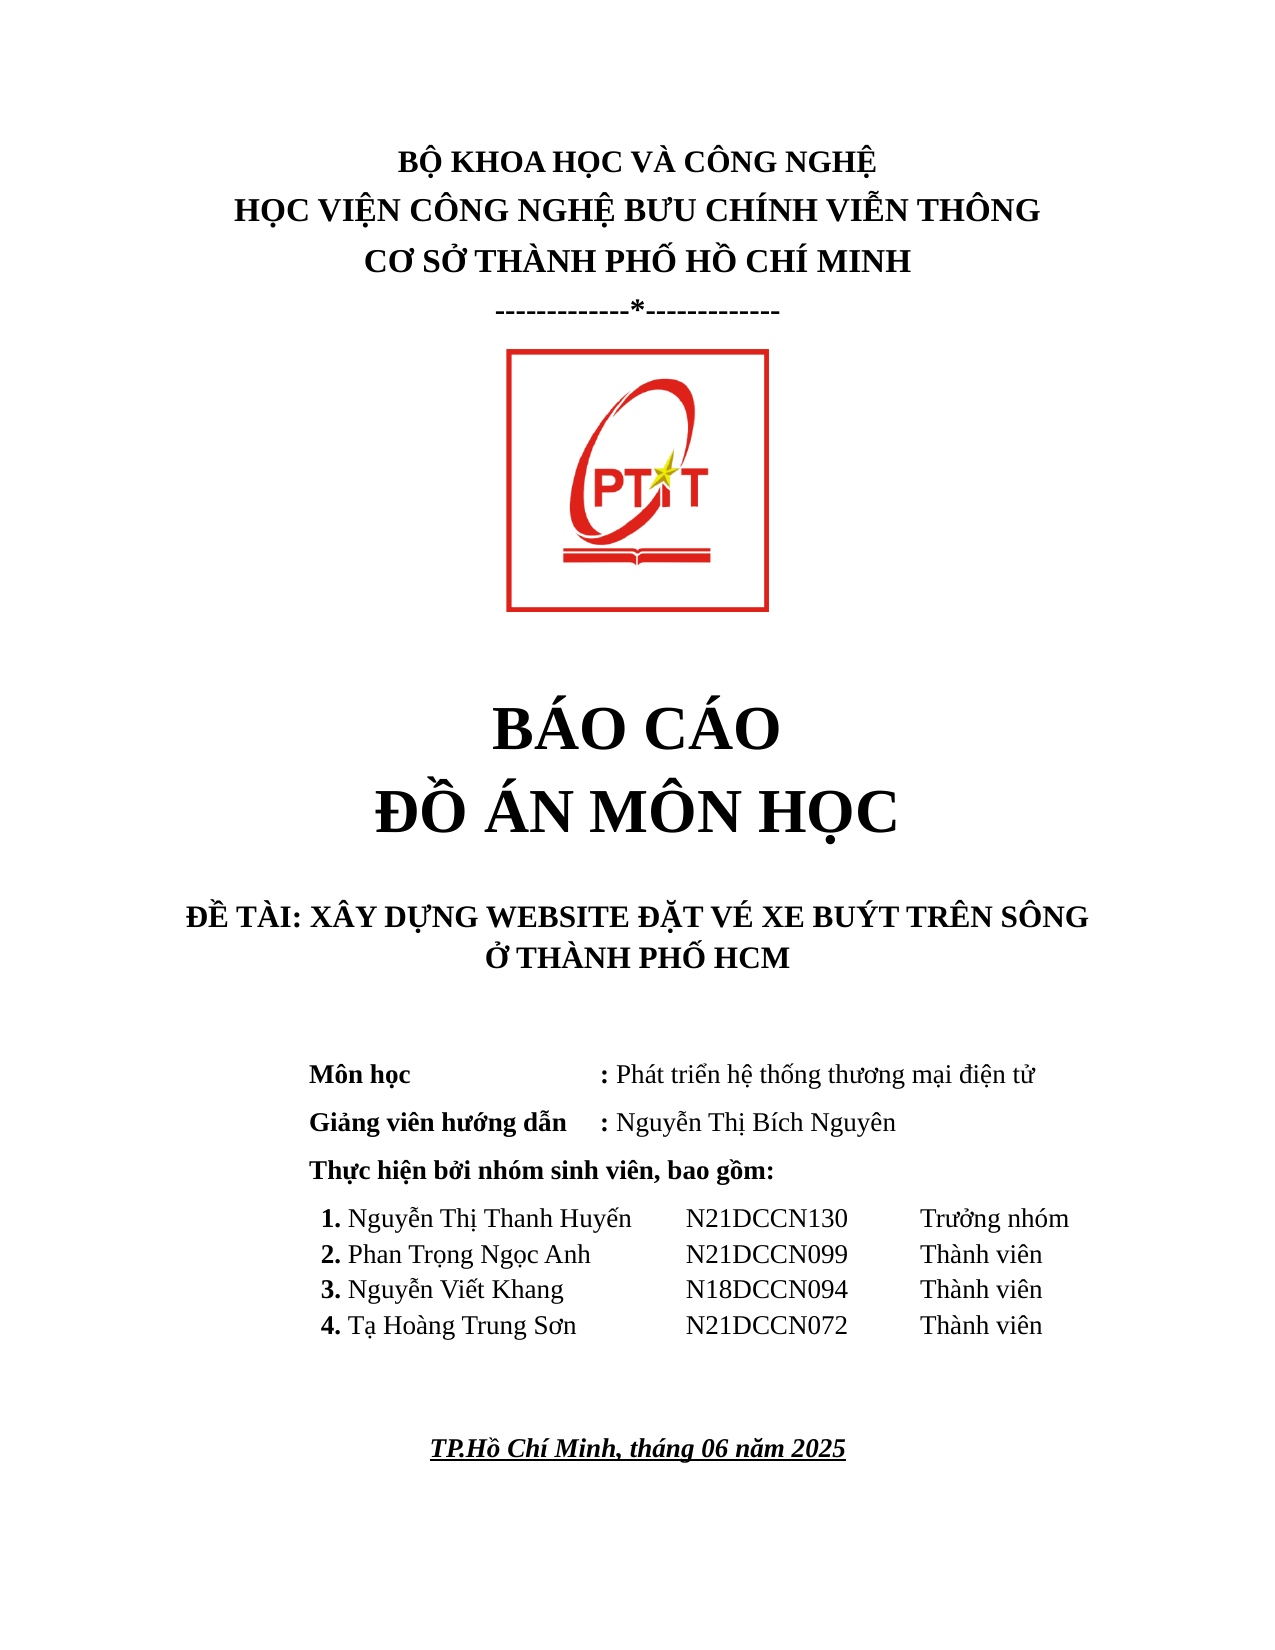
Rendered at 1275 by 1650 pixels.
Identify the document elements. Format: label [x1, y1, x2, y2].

picture [506, 349, 769, 612]
